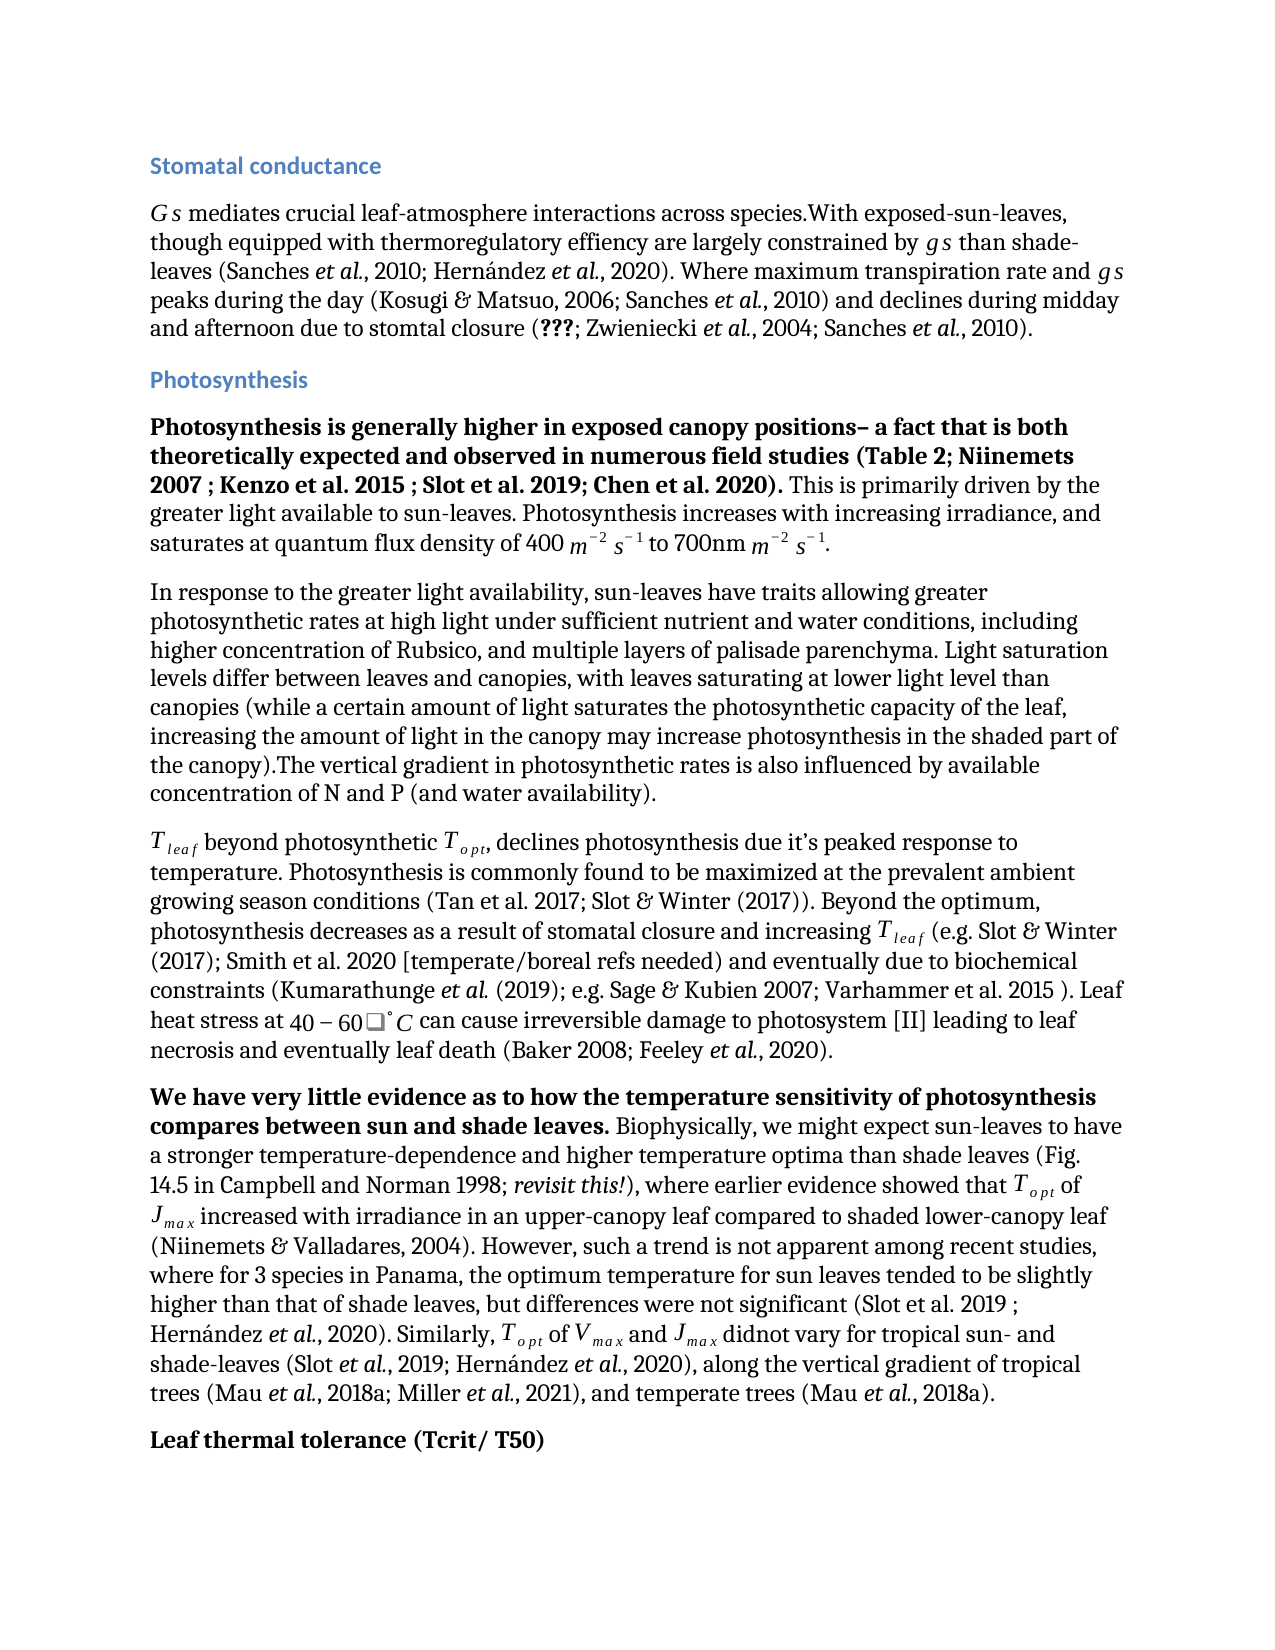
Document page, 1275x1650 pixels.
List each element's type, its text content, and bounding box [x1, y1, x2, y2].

text Leaf thermal tolerance (Tcrit/ T50) [150, 1426, 1125, 1455]
text We have very little evidence as to how the temperature sensitivity of photosynthesis compares between sun and shade leaves. Biophysically, we might expect sun-leaves to have a stronger temperature-dependence and higher temperature optima than shade leaves (Fig. 14.5 in Campbell and Norman 1998; revisit this!), where earlier evidence showed that of increased with irradiance in an upper-canopy leaf compared to shaded lower-canopy leaf (Niinemets & Valladares, 2004). However, such a trend is not apparent among recent studies, where for 3 species in Panama, the optimum temperature for sun leaves tended to be slightly higher than that of shade leaves, but differences were not significant (Slot et al. 2019 ; Hernández et al., 2020). Similarly, of and didnot vary for tropical sun- and shade-leaves (Slot et al., 2019; Hernández et al., 2020), along the vertical gradient of tropical trees (Mau et al., 2018a; Miller et al., 2021), and temperate trees (Mau et al., 2018a). [150, 1083, 1125, 1407]
text In response to the greater light availability, sun-leaves have traits allowing greater photosynthetic rates at high light under sufficient nutrient and water conditions, including higher concentration of Rubsico, and multiple layers of palisade parenchyma. Light saturation levels differ between leaves and canopies, with leaves saturating at lower light level than canopies (while a certain amount of light saturates the photosynthetic capacity of the leaf, increasing the amount of light in the canopy may increase photosynthesis in the shaded part of the canopy).The vertical gradient in photosynthetic rates is also influenced by available concentration of N and P (and water availability). [150, 578, 1125, 808]
text beyond photosynthetic , declines photosynthesis due it’s peaked response to temperature. Photosynthesis is commonly found to be maximized at the prevalent ambient growing season conditions (Tan et al. 2017; Slot & Winter (2017)). Beyond the optimum, photosynthesis decreases as a result of stomatal closure and increasing (e.g. Slot & Winter (2017); Smith et al. 2020 [temperate/boreal refs needed) and eventually due to biochemical constraints (Kumarathunge et al. (2019); e.g. Sage & Kubien 2007; Varhammer et al. 2015 ). Leaf heat stress at can cause irreversible damage to photosystem [II] leading to leaf necrosis and eventually leaf death (Baker 2008; Feeley et al., 2020). [150, 827, 1125, 1064]
subtitle Photosynthesis [150, 364, 1125, 394]
text mediates crucial leaf-atmosphere interactions across species.With exposed-sun-leaves, though equipped with thermoregulatory effiency are largely constrained by than shade-leaves (Sanches et al., 2010; Hernández et al., 2020). Where maximum transpiration rate and peaks during the day (Kosugi & Matsuo, 2006; Sanches et al., 2010) and declines during midday and afternoon due to stomtal closure (???; Zwieniecki et al., 2004; Sanches et al., 2010). [150, 199, 1125, 343]
subtitle Stomatal conductance [150, 150, 1125, 181]
text Photosynthesis is generally higher in exposed canopy positions– a fact that is both theoretically expected and observed in numerous field studies (Table 2; Niinemets 2007 ; Kenzo et al. 2015 ; Slot et al. 2019; Chen et al. 2020). This is primarily driven by the greater light available to sun-leaves. Photosynthesis increases with increasing irradiance, and saturates at quantum flux density of 400 to 700nm . [150, 413, 1125, 559]
